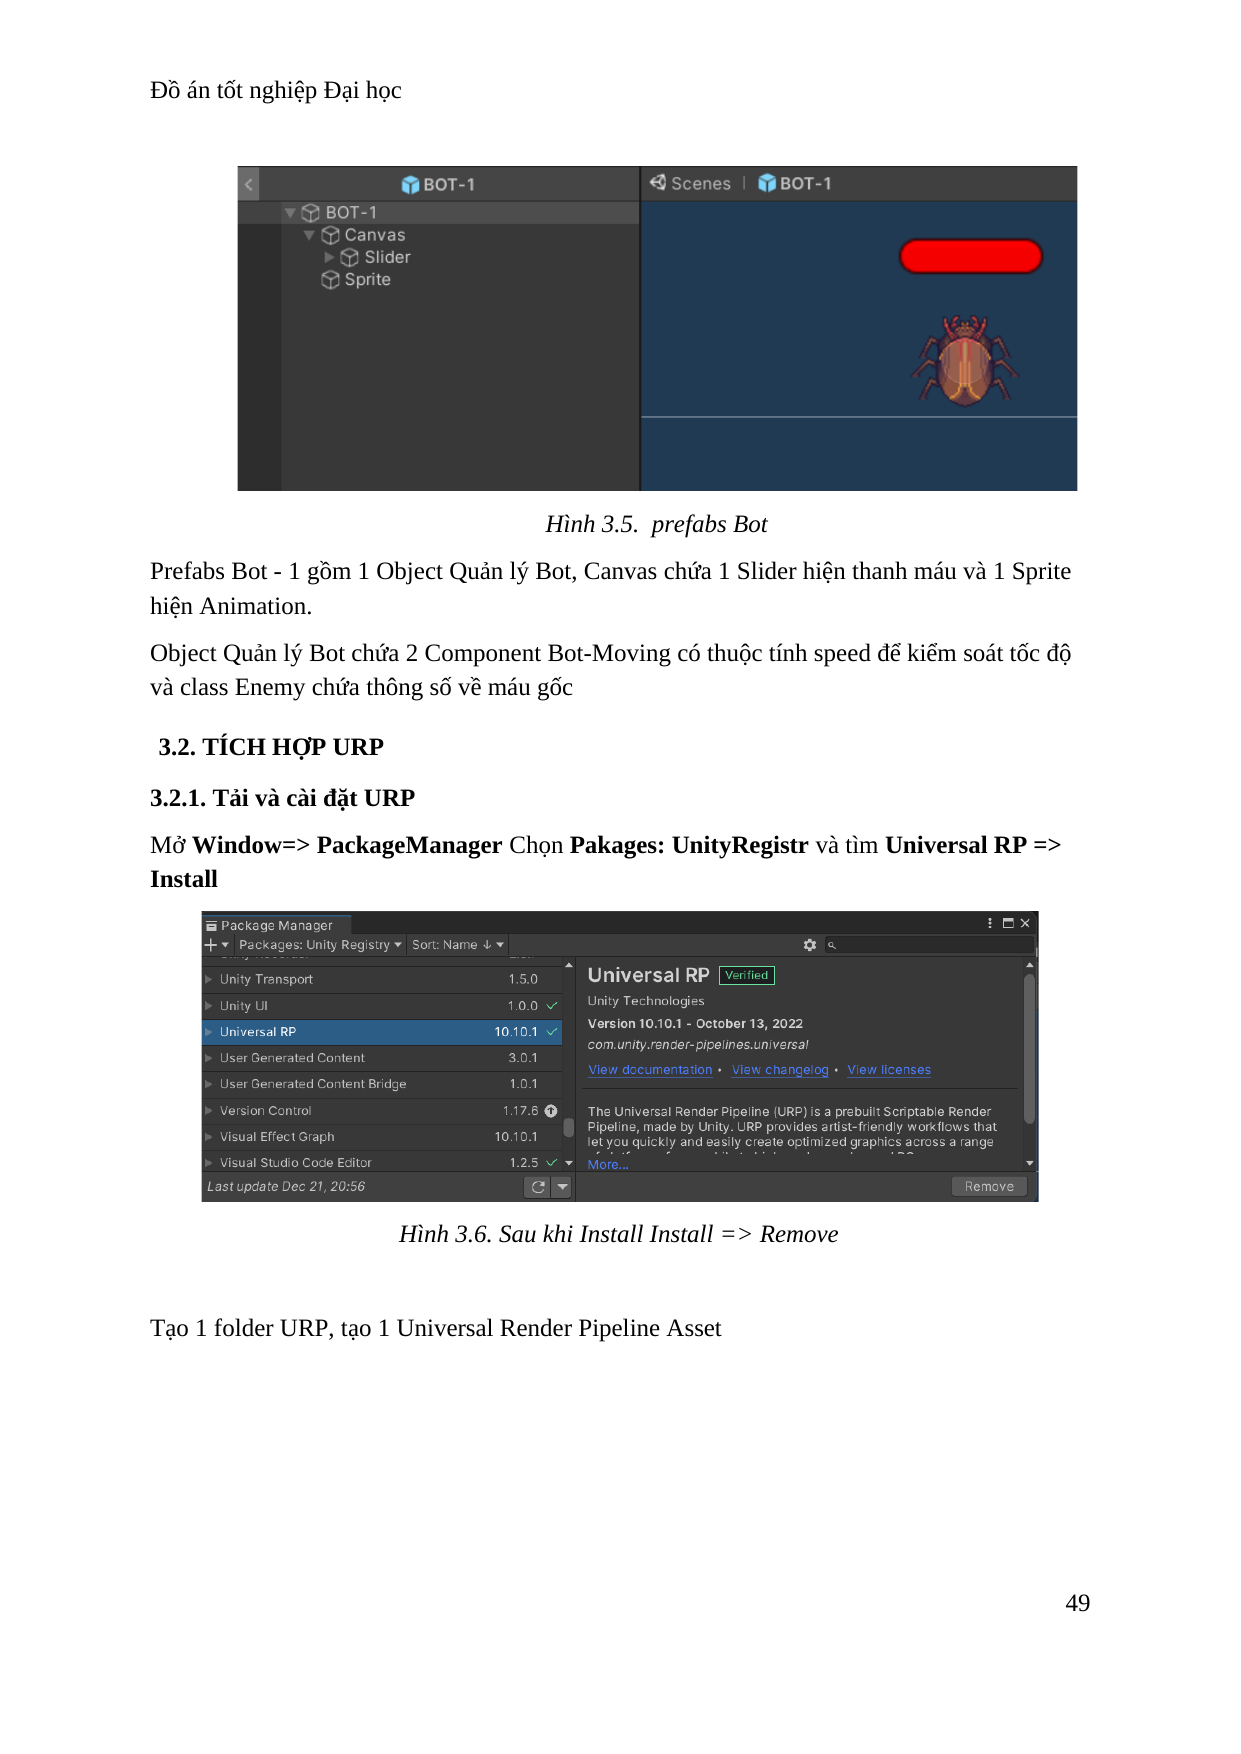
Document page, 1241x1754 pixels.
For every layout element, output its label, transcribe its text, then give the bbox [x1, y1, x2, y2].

subtitle 3.2.1. Tải và cài đặt URP [150, 783, 1090, 812]
picture [237, 166, 1078, 491]
subtitle Hình 3.6. Sau khi Install Install => Remove [150, 1219, 1090, 1248]
text Tạo 1 folder URP, tạo 1 Universal Render Pipeline Asset [150, 1313, 1090, 1342]
subtitle Hình 3.5. prefabs Bot [150, 509, 1090, 538]
subtitle 3.2. TÍCH HỢP URP [158, 732, 1090, 760]
text Object Quản lý Bot chứa 2 Component Bot-Moving có thuộc tính speed để kiểm soát tốc độ và class Enemy chứa thông số về máu gốc [150, 638, 1090, 701]
text Mở Window=> PackageManager Chọn Pakages: UnityRegistr và tìm Universal RP => Install [150, 830, 1090, 893]
text Prefabs Bot - 1 gồm 1 Object Quản lý Bot, Canvas chứa 1 Slider hiện thanh máu và 1 Sprite hiện Animation. [150, 556, 1090, 619]
picture [201, 911, 1039, 1202]
